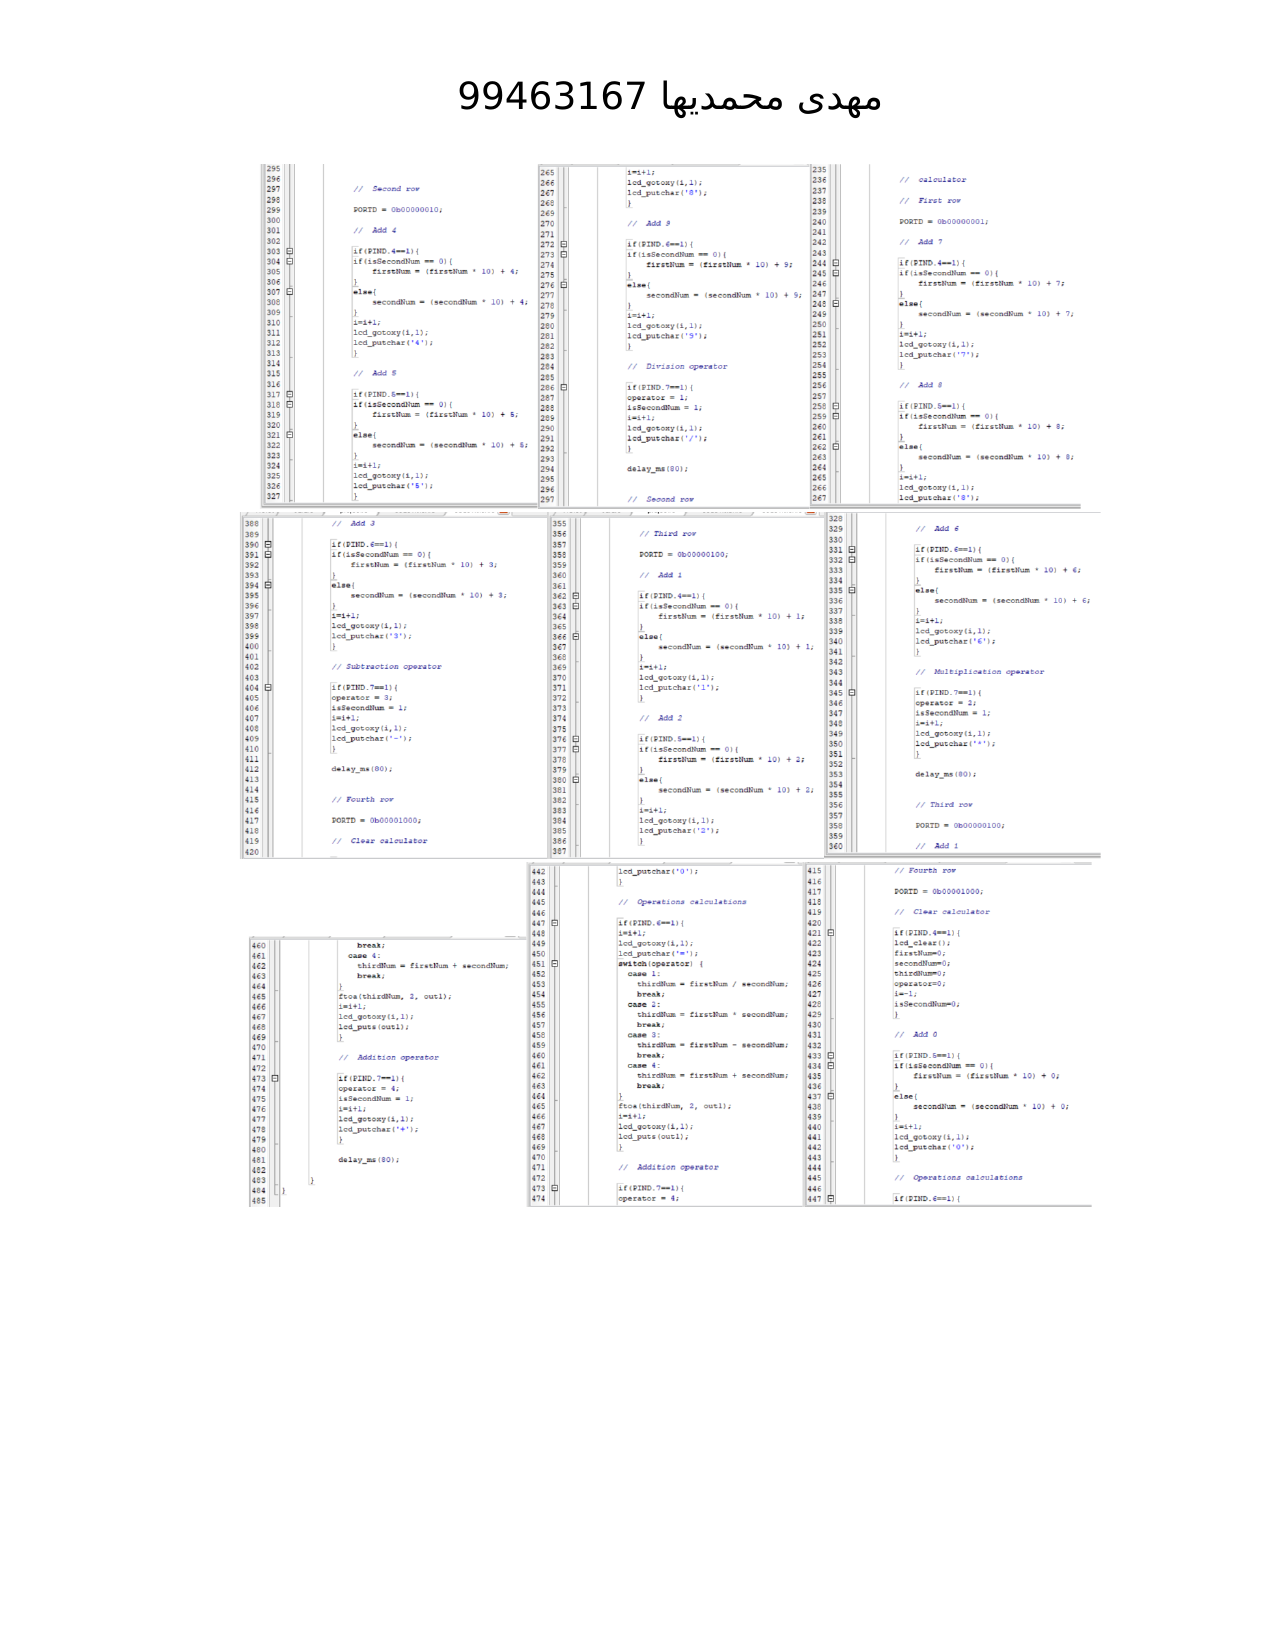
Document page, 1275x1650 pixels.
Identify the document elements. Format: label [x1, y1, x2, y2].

picture [248, 862, 1092, 1207]
picture [259, 164, 1081, 509]
picture [239, 512, 1101, 859]
